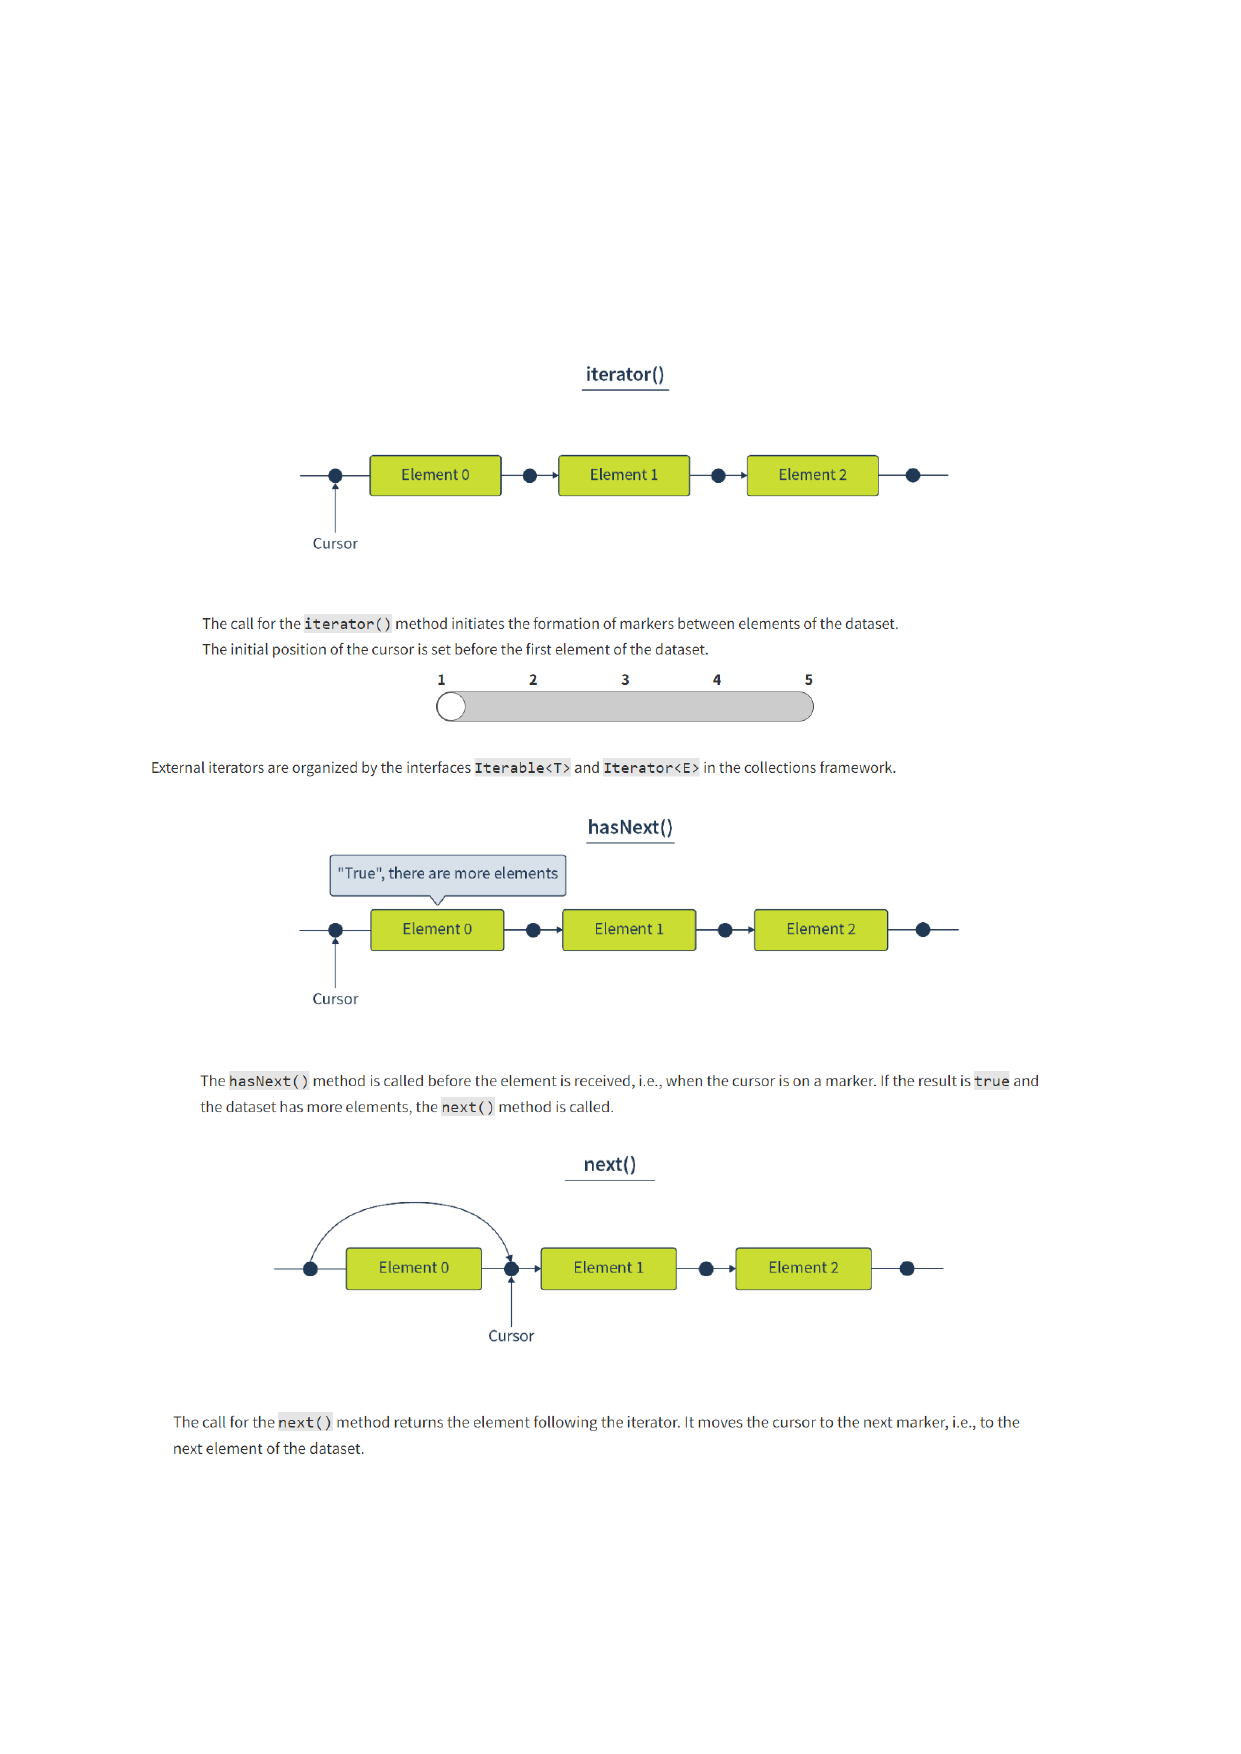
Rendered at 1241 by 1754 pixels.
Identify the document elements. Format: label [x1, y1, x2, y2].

picture [150, 337, 1091, 795]
picture [150, 1149, 1091, 1466]
picture [150, 813, 1091, 1131]
